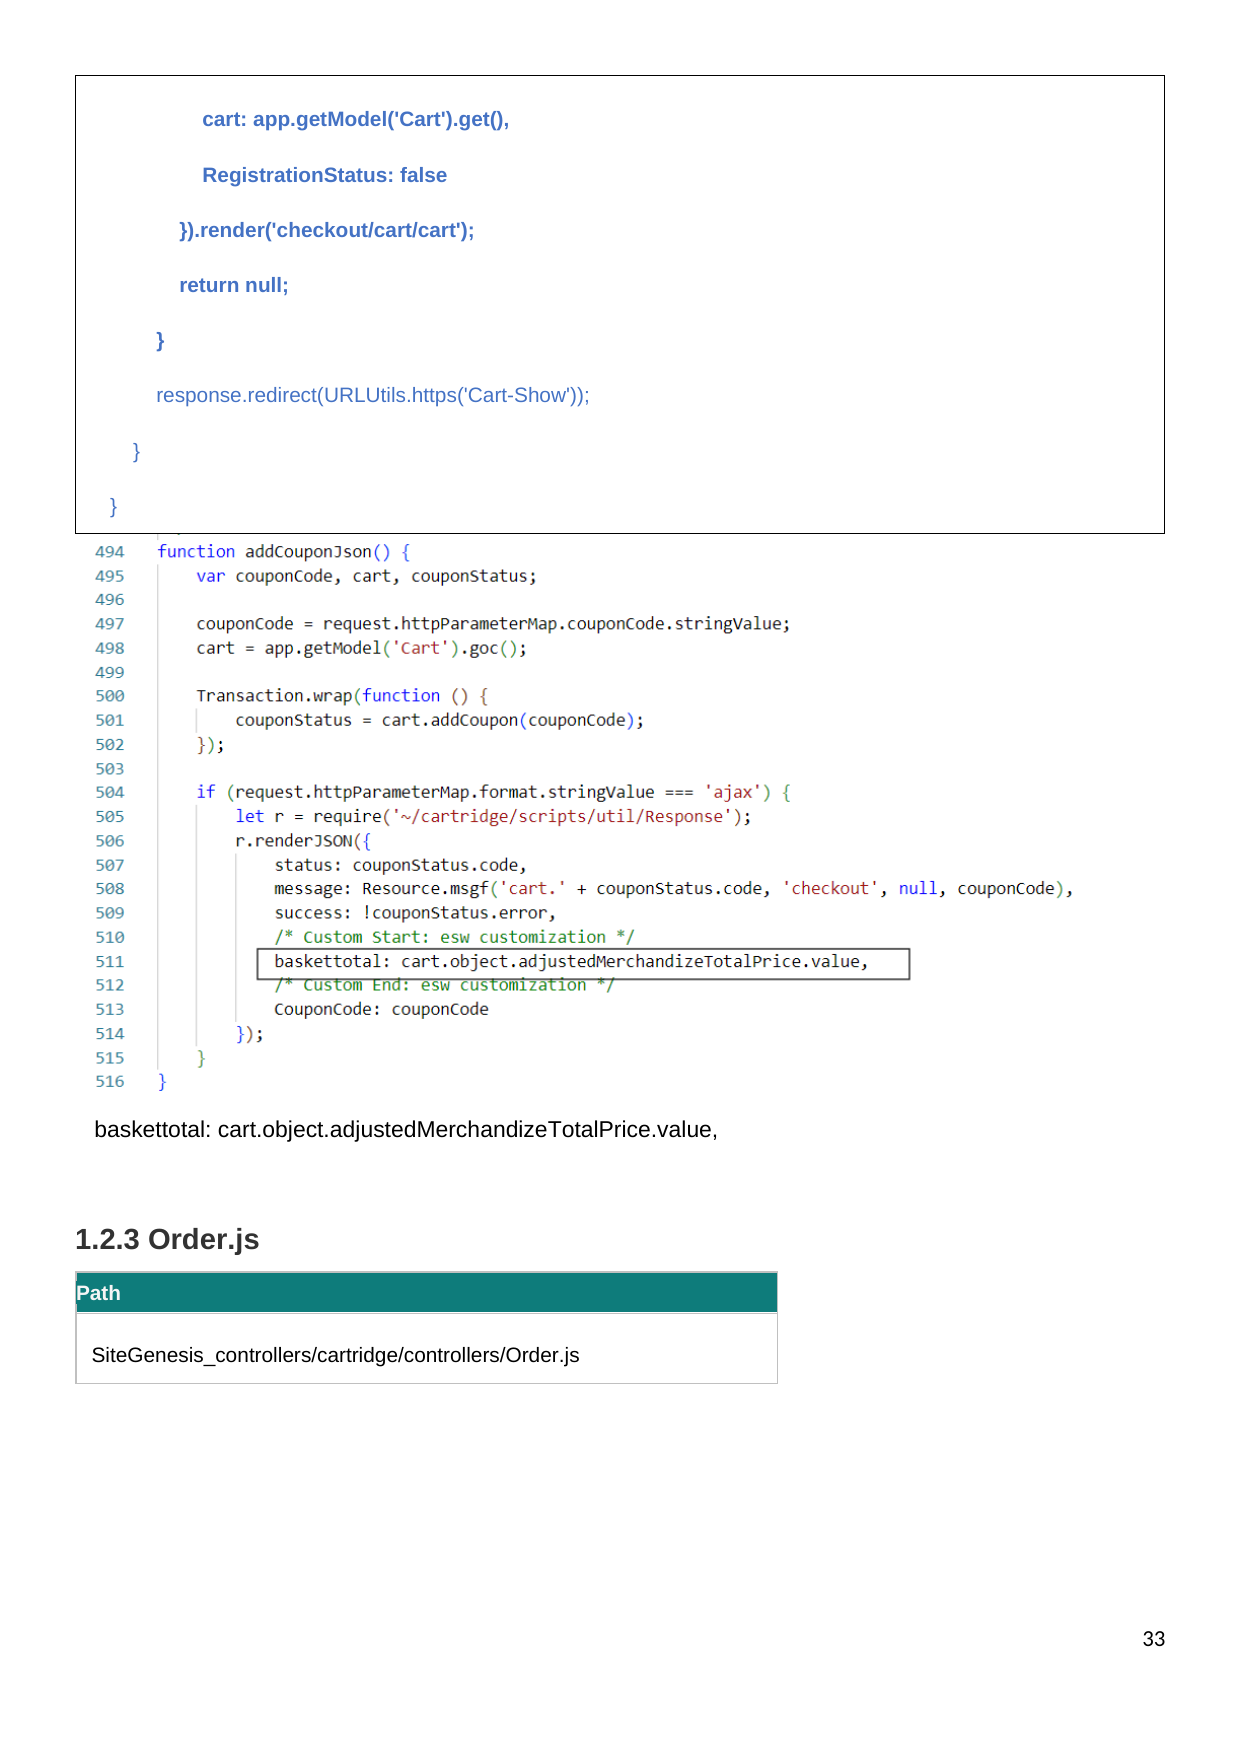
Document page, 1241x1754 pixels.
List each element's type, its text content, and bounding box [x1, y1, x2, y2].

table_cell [76, 76, 1164, 533]
text 1.2.3 Order.js [75, 1222, 1165, 1256]
table_cell SiteGenesis_controllers/cartridge/controllers/Order.js [77, 1314, 777, 1383]
table_header Path [77, 1273, 777, 1312]
picture [75, 534, 1166, 1097]
text baskettotal: cart.object.adjustedMerchandizeTotalPrice.value, [75, 1116, 1165, 1142]
